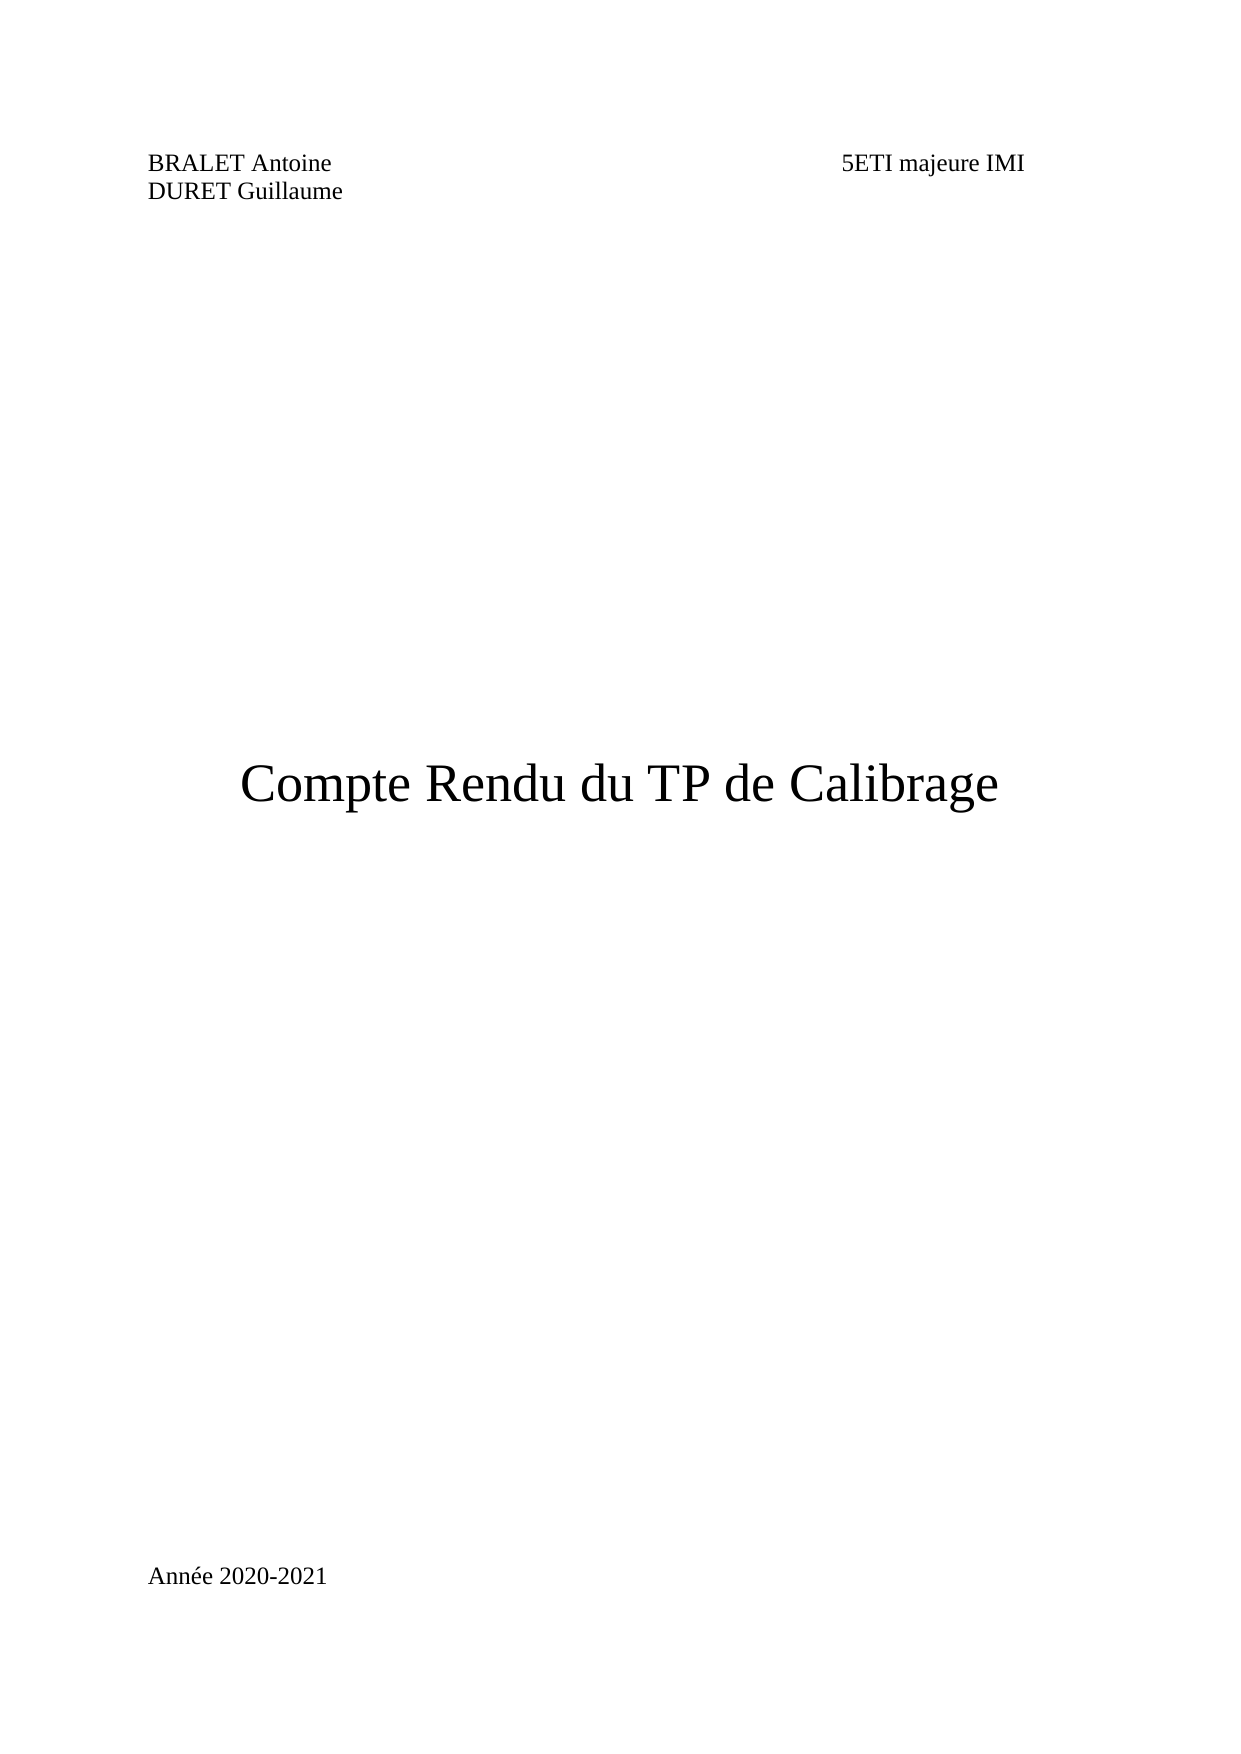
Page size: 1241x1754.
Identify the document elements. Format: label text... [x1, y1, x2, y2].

text DURET Guillaume [148, 176, 1093, 205]
text Année 2020-2021 [148, 1561, 1093, 1590]
text Compte Rendu du TP de Calibrage [148, 751, 1093, 814]
text BRALET Antoine 5ETI majeure IMI [148, 148, 1093, 176]
